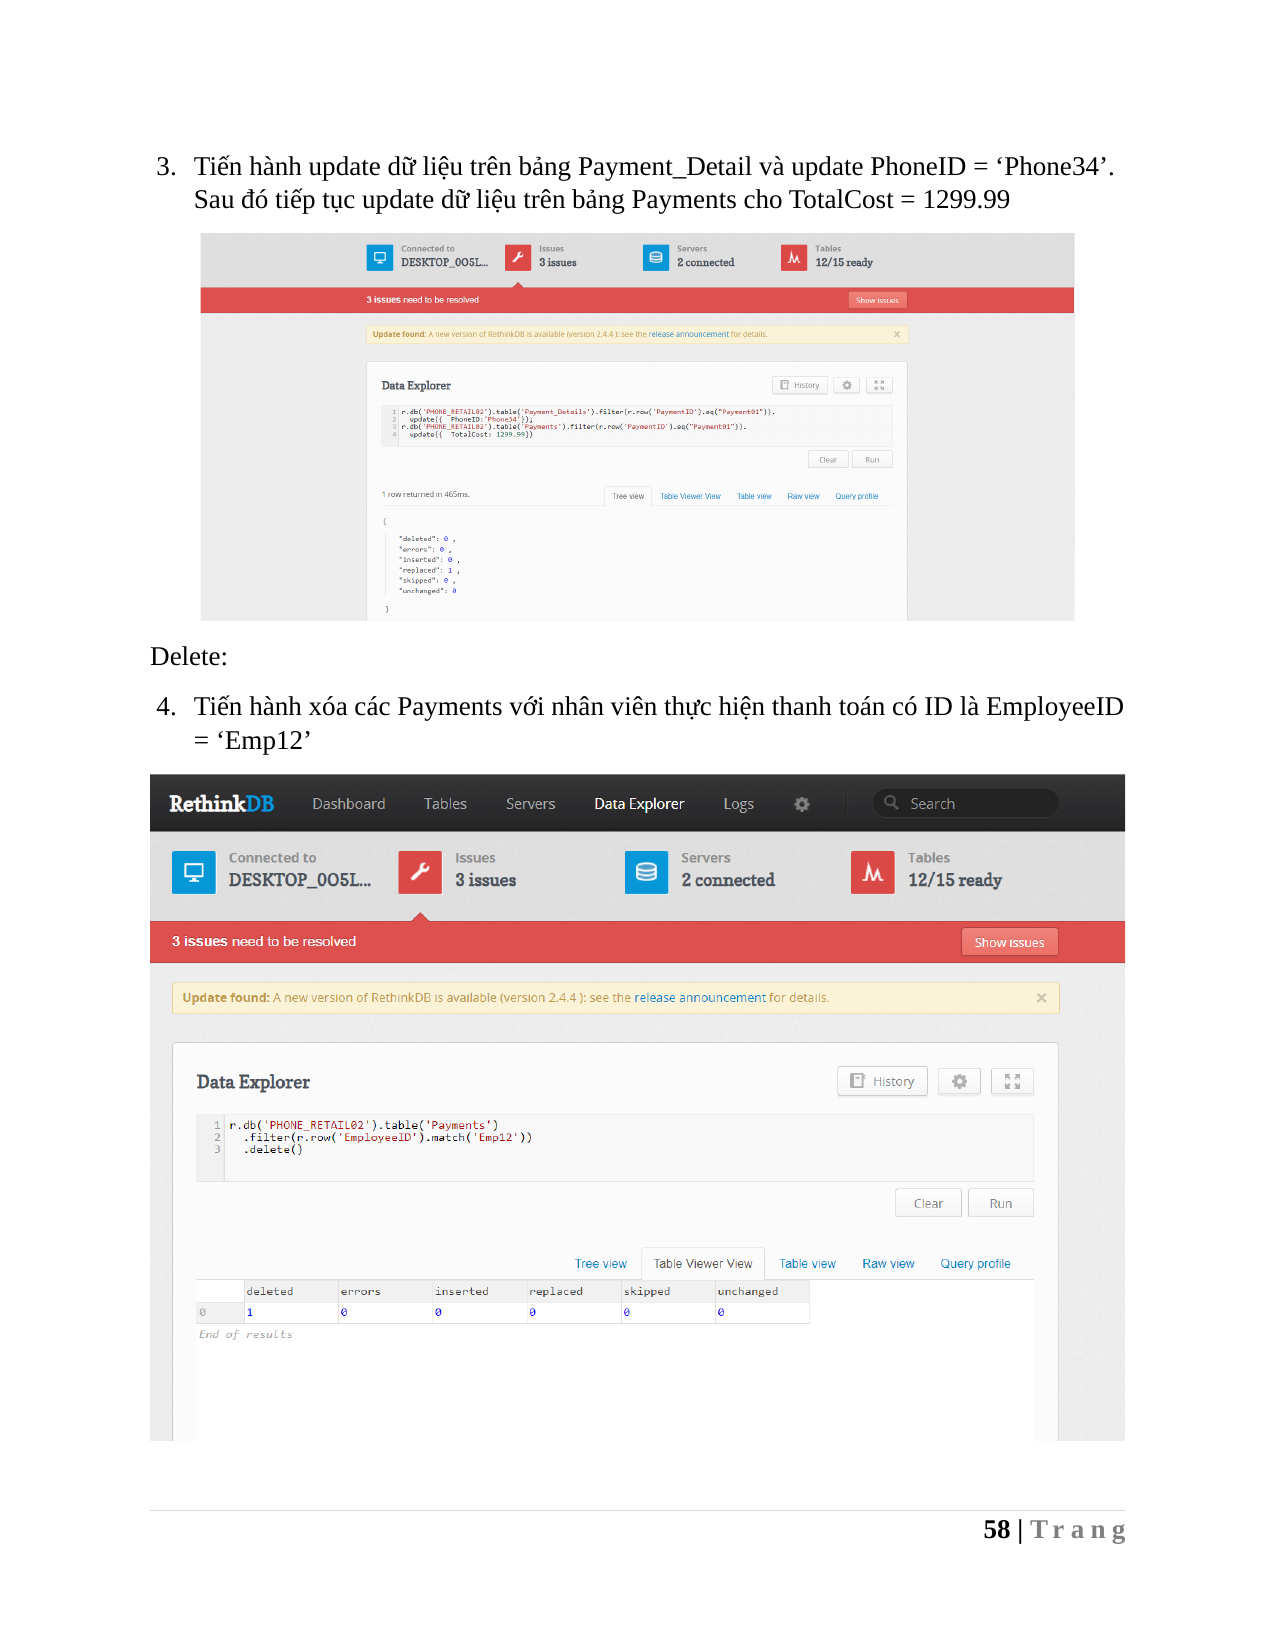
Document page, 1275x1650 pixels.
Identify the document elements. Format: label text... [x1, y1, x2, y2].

list Tiến hành xóa các Payments với nhân viên thực hiện thanh toán có ID là EmployeeID = ‘Emp12’ [156, 690, 1125, 755]
text Delete: [150, 640, 1125, 671]
list Tiến hành update dữ liệu trên bảng Payment_Detail và update PhoneID = ‘Phone34’. Sau đó tiếp tục update dữ liệu trên bảng Payments cho TotalCost = 1299.99 [156, 150, 1125, 215]
picture [150, 774, 1125, 1441]
picture [200, 233, 1075, 621]
